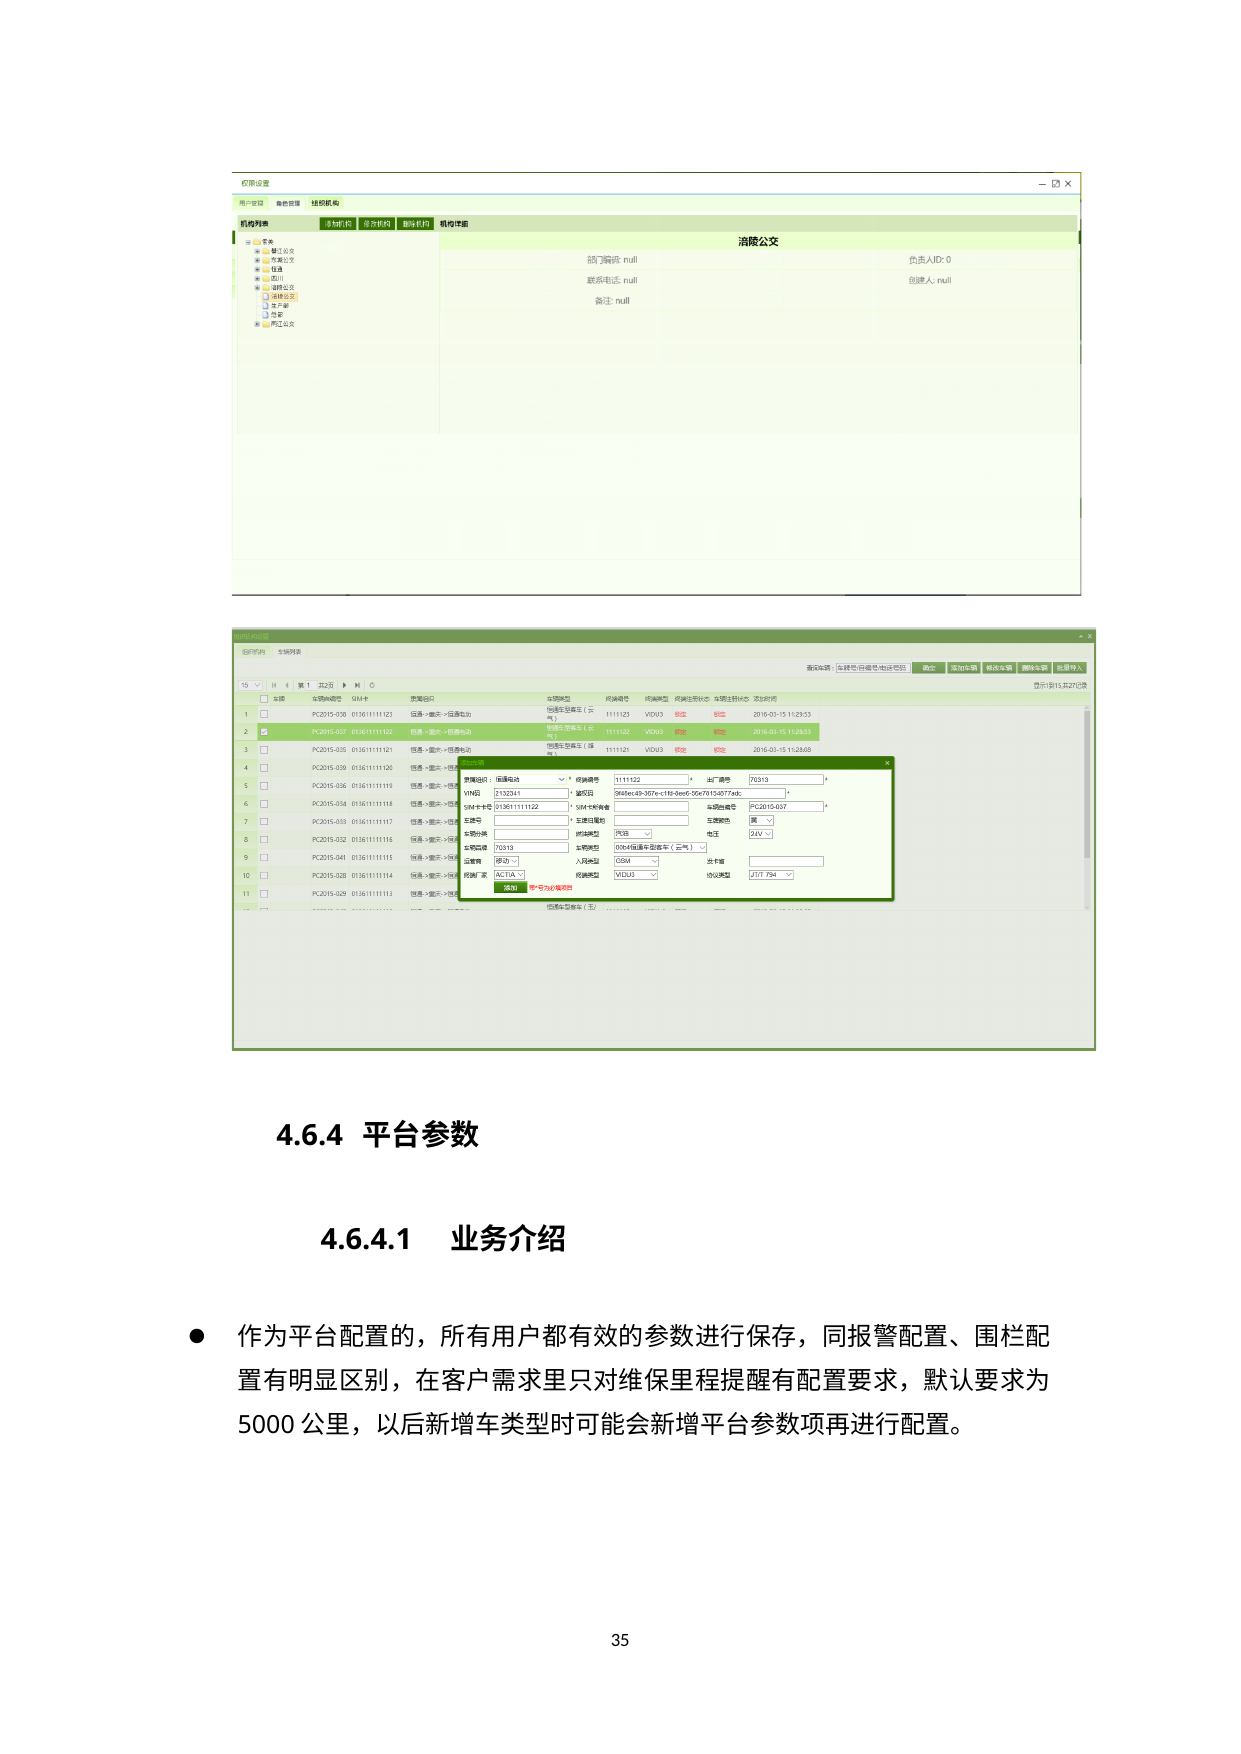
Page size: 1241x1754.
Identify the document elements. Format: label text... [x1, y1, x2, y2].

picture [231, 172, 1082, 596]
subtitle 业务介绍 [320, 1215, 1053, 1259]
subtitle 平台参数 [276, 1111, 1053, 1155]
picture [231, 627, 1097, 1051]
list 作为平台配置的，所有用户都有效的参数进行保存，同报警配置、围栏配置有明显区别，在客户需求里只对维保里程提醒有配置要求，默认要求为5000公里，以后新增车类型时可能会新增平台参数项再进行配置。 [187, 1313, 1053, 1445]
